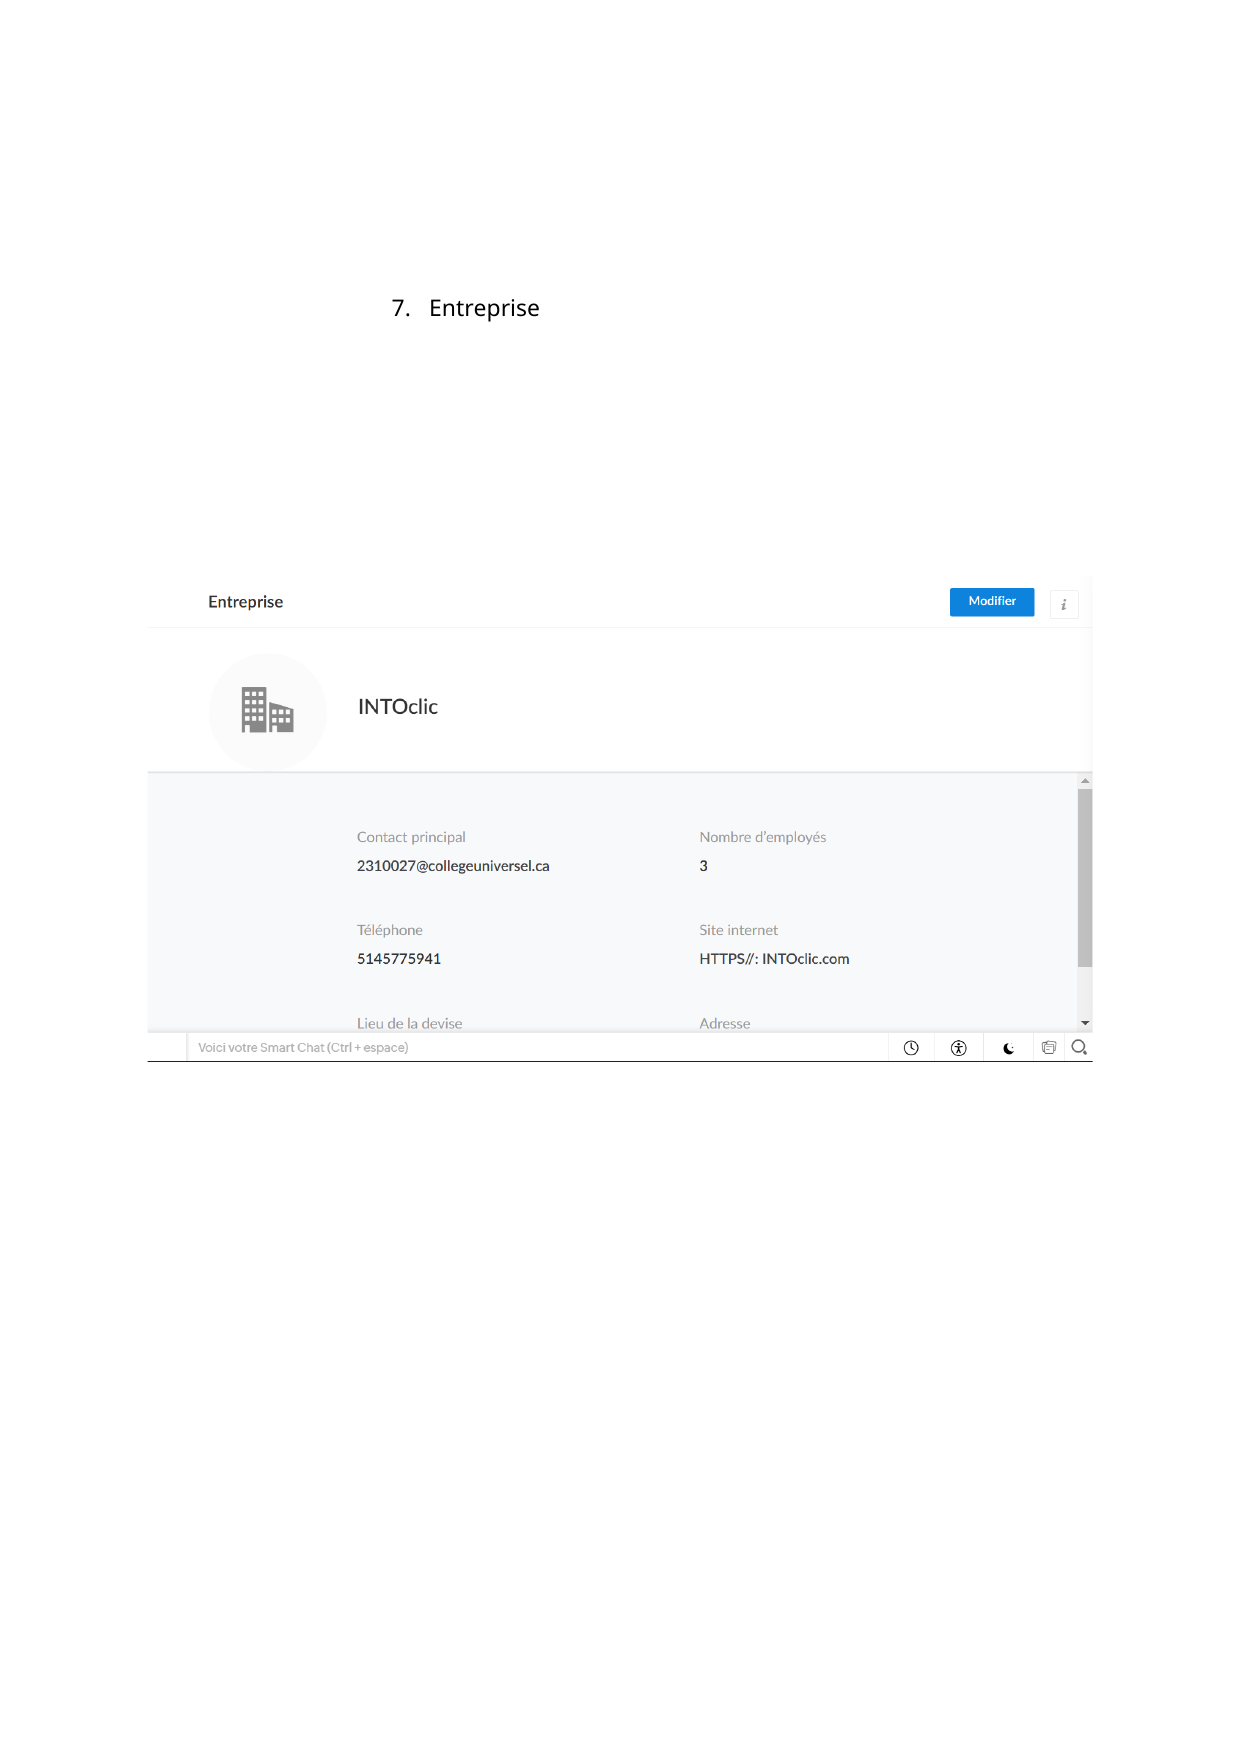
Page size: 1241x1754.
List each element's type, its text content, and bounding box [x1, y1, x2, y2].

picture [147, 576, 1093, 1062]
list Entreprise [391, 292, 1093, 323]
